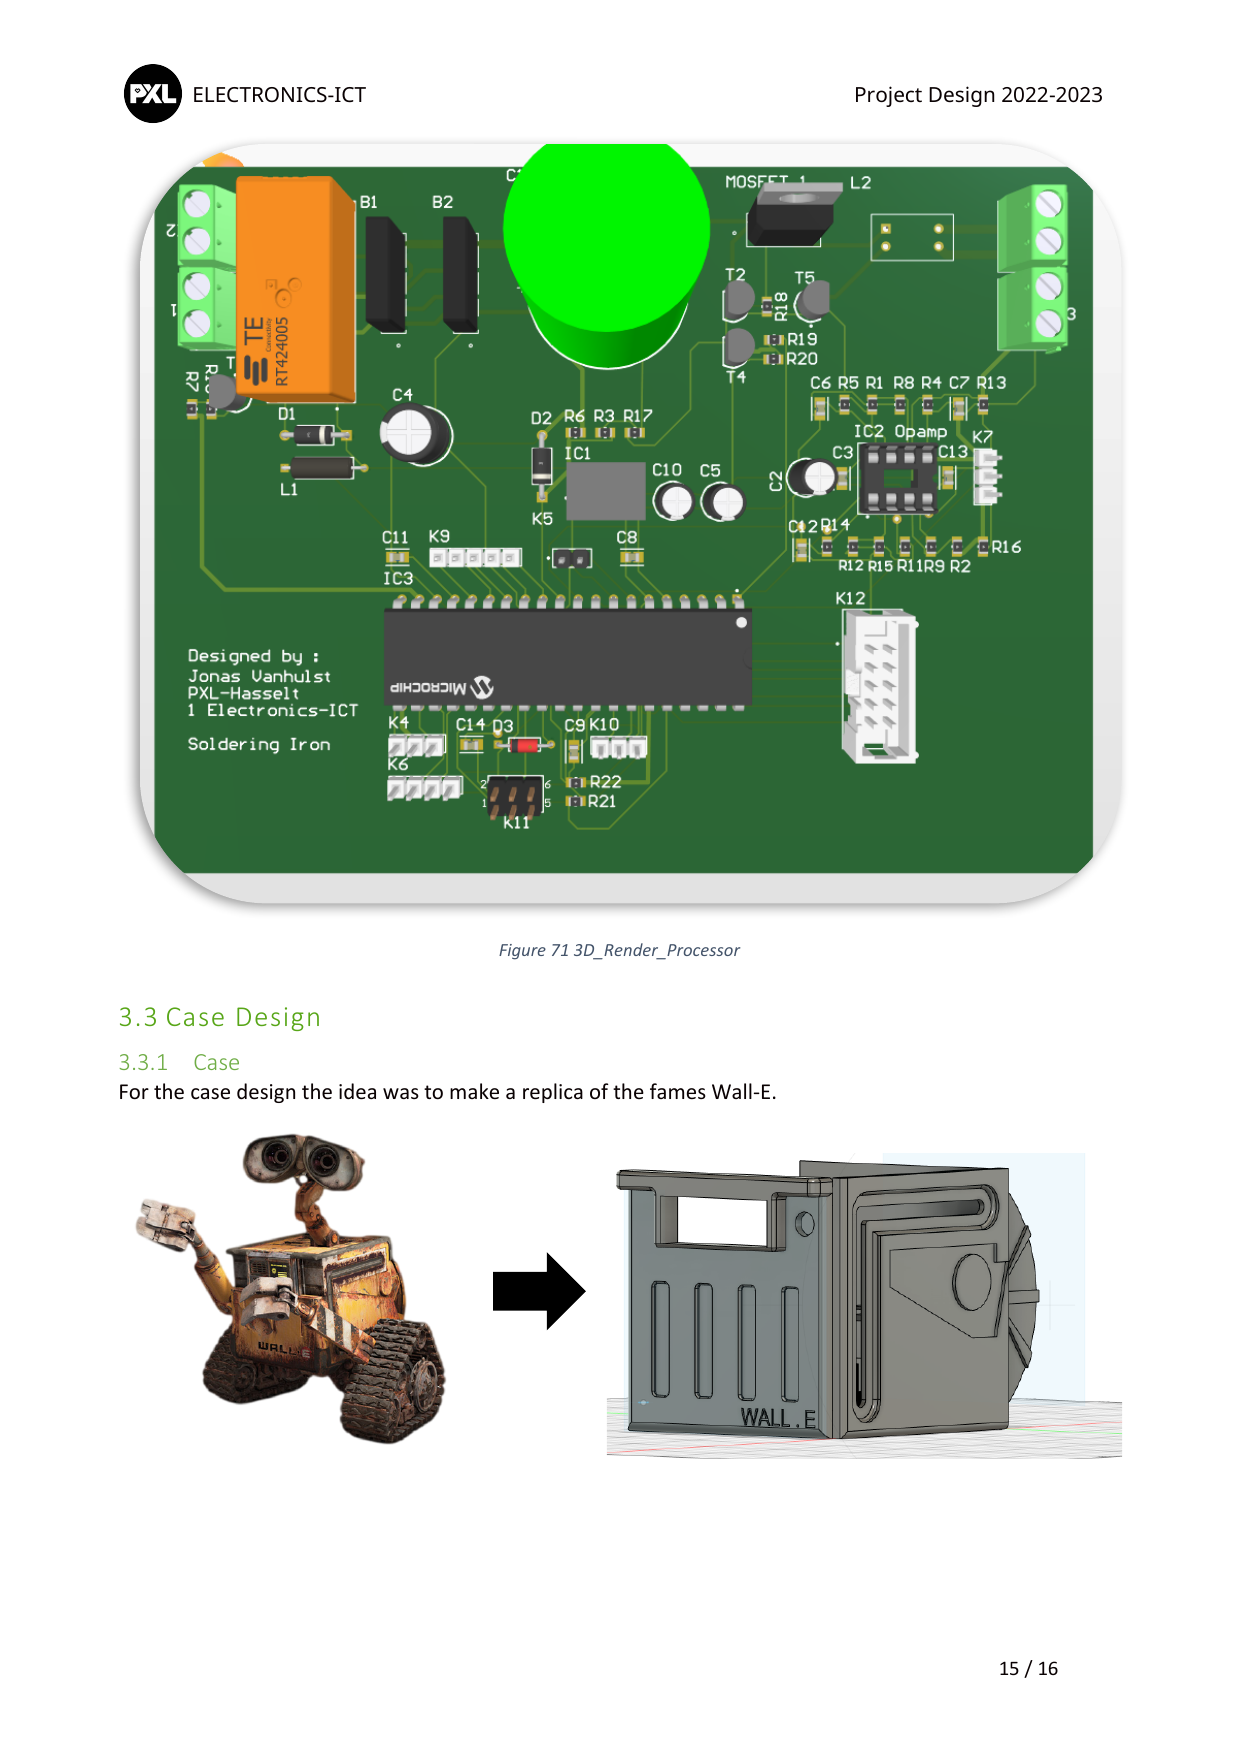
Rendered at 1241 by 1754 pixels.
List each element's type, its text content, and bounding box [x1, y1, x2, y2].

picture [118, 1117, 467, 1461]
picture [606, 1153, 1123, 1459]
subtitle Case [118, 1047, 1122, 1077]
picture [140, 143, 1122, 904]
subtitle Case Design [118, 998, 1122, 1034]
text For the case design the idea was to make a replica of the fames Wall-E. [118, 1077, 1122, 1105]
picture [118, 59, 188, 129]
